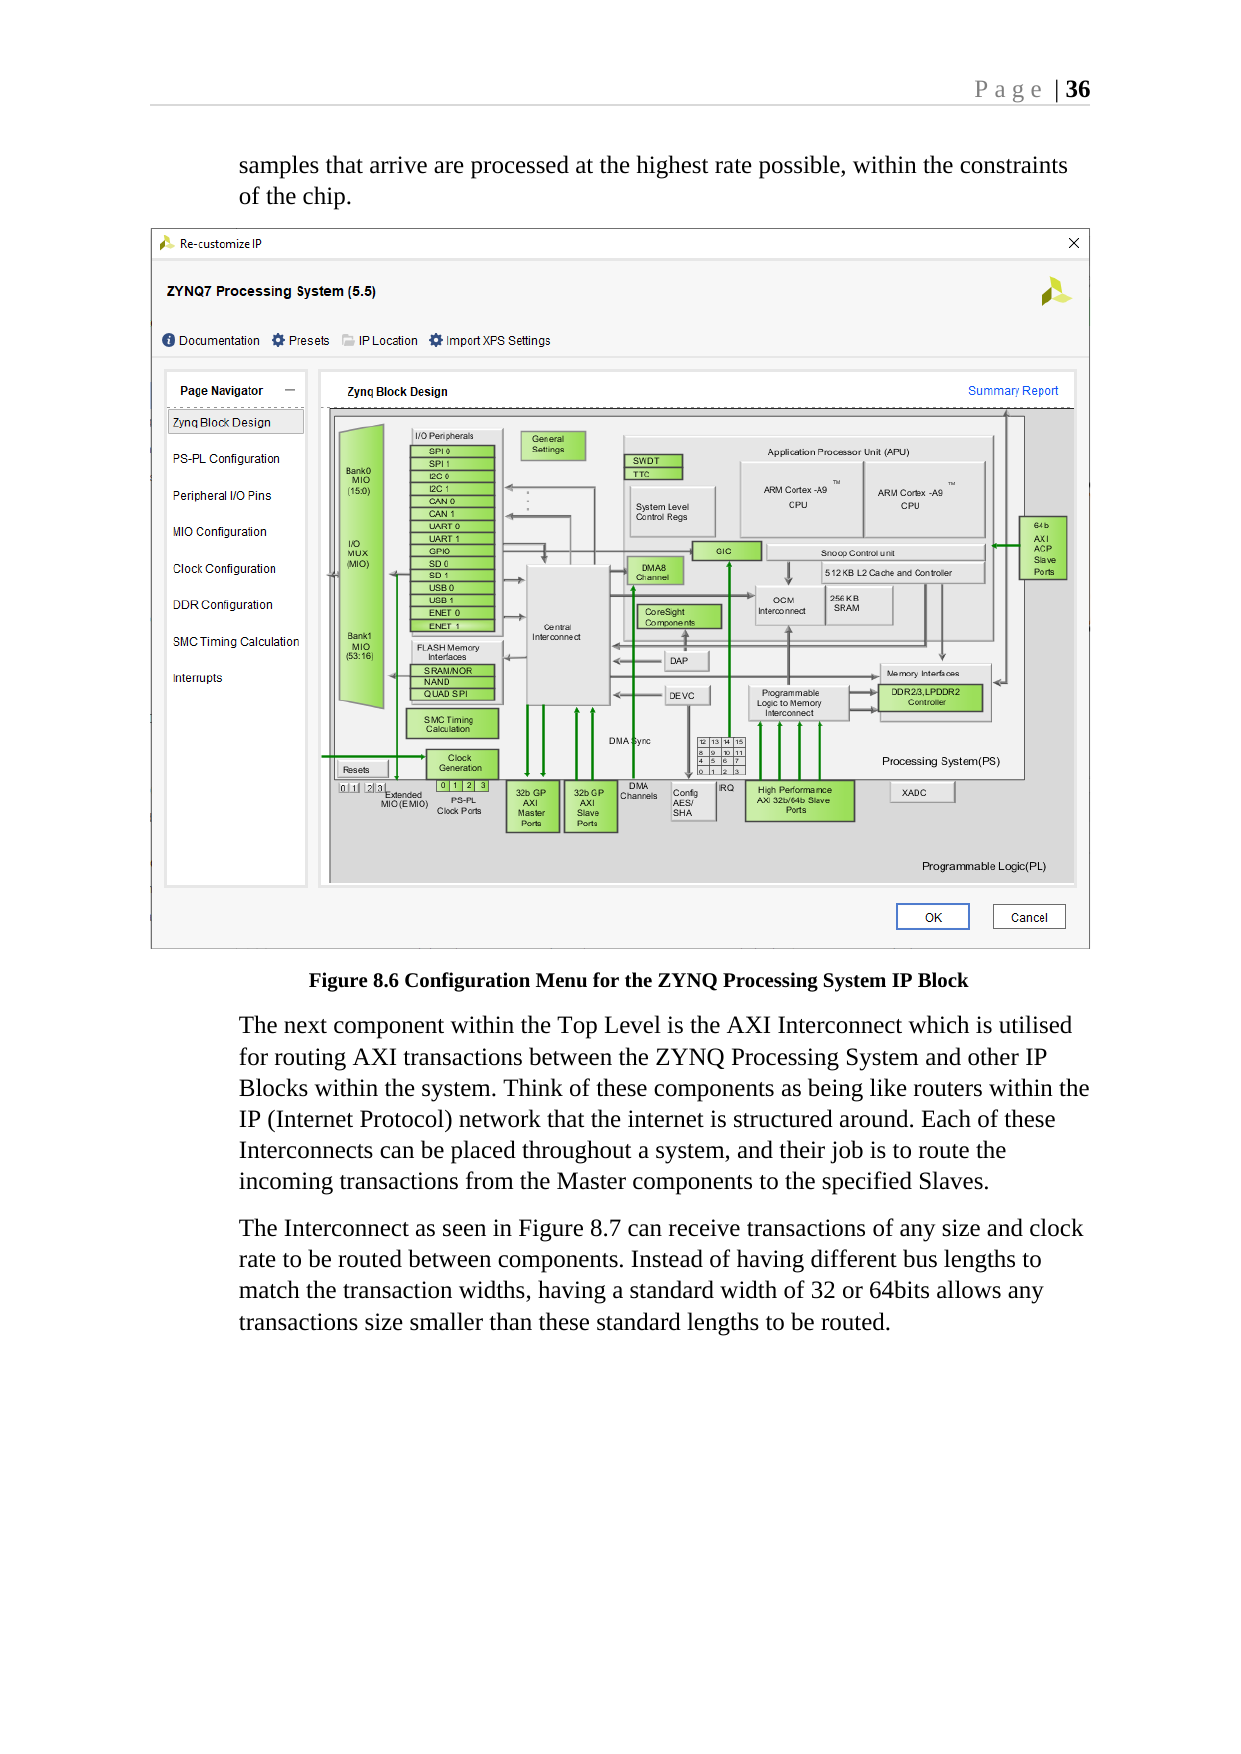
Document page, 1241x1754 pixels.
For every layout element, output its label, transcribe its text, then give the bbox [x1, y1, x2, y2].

text The Interconnect as seen in Figure 8.7 can receive transactions of any size and clock rate to be routed between components. Instead of having different bus lengths to match the transaction widths, having a standard width of 32 or 64bits allows any transactions size smaller than these standard lengths to be routed. [239, 1213, 1090, 1335]
text The next component within the Top Level is the AXI Interconnect which is utilised for routing AXI transactions between the ZYNQ Processing System and other IP Blocks within the system. Think of these components as being like routers within the IP (Internet Protocol) network that the internet is structured around. Each of these Interconnects can be placed throughout a system, and their job is to route the incoming transactions from the Master components to the specified Slaves. [239, 1011, 1090, 1194]
text Figure 8.6 Configuration Menu for the ZYNQ Processing System IP Block [187, 968, 1090, 992]
picture [150, 228, 1091, 949]
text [239, 150, 1090, 210]
